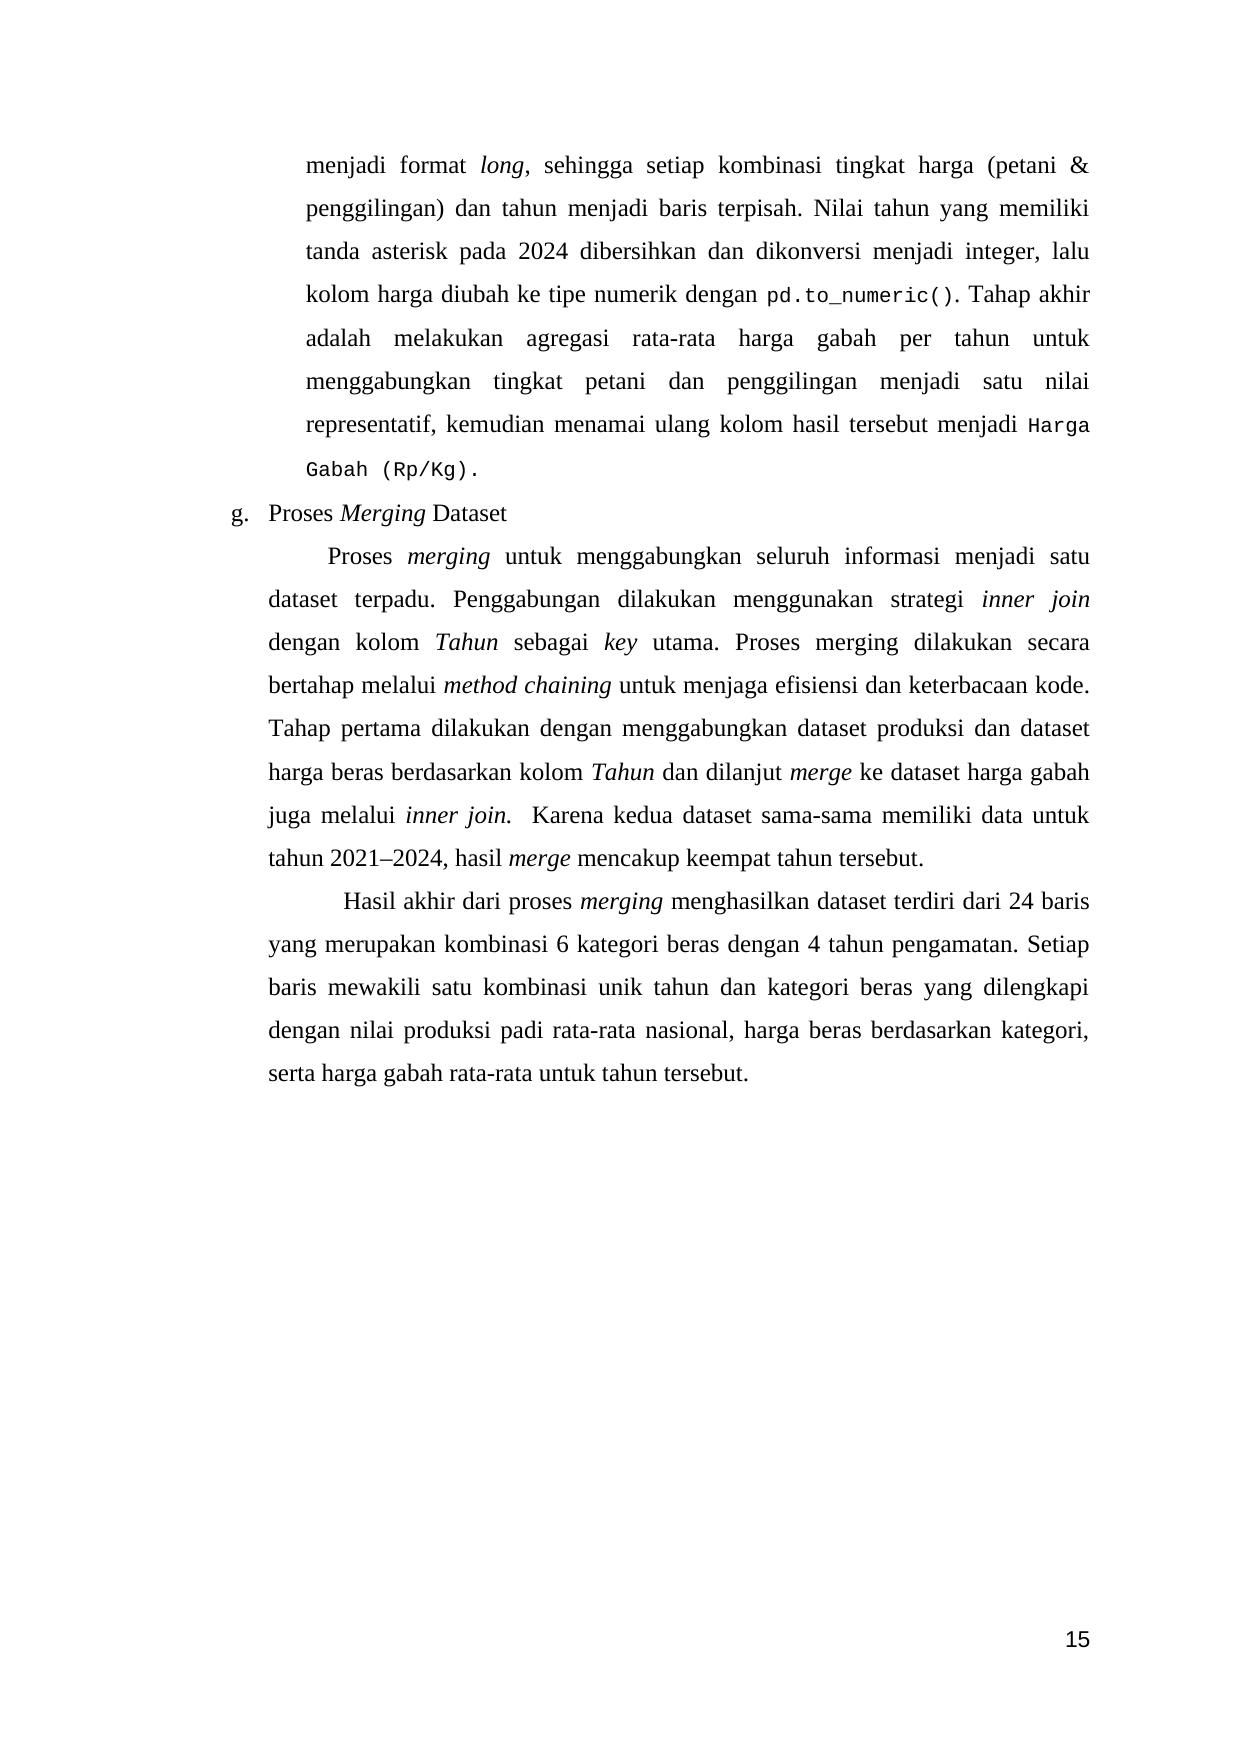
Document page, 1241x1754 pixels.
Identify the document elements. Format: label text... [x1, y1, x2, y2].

list Proses Merging Dataset [231, 498, 1090, 527]
text Proses merging untuk menggabungkan seluruh informasi menjadi satu dataset terpadu. Penggabungan dilakukan menggunakan strategi inner join dengan kolom Tahun sebagai key utama. Proses merging dilakukan secara bertahap melalui method chaining untuk menjaga efisiensi dan keterbacaan kode. Tahap pertama dilakukan dengan menggabungkan dataset produksi dan dataset harga beras berdasarkan kolom Tahun dan dilanjut merge ke dataset harga gabah juga melalui inner join. Karena kedua dataset sama-sama memiliki data untuk tahun 2021–2024, hasil merge mencakup keempat tahun tersebut. [268, 541, 1090, 872]
text Hasil akhir dari proses merging menghasilkan dataset terdiri dari 24 baris yang merupakan kombinasi 6 kategori beras dengan 4 tahun pengamatan. Setiap baris mewakili satu kombinasi unik tahun dan kategori beras yang dilengkapi dengan nilai produksi padi rata-rata nasional, harga beras berdasarkan kategori, serta harga gabah rata-rata untuk tahun tersebut. [268, 886, 1090, 1087]
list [306, 150, 1090, 483]
